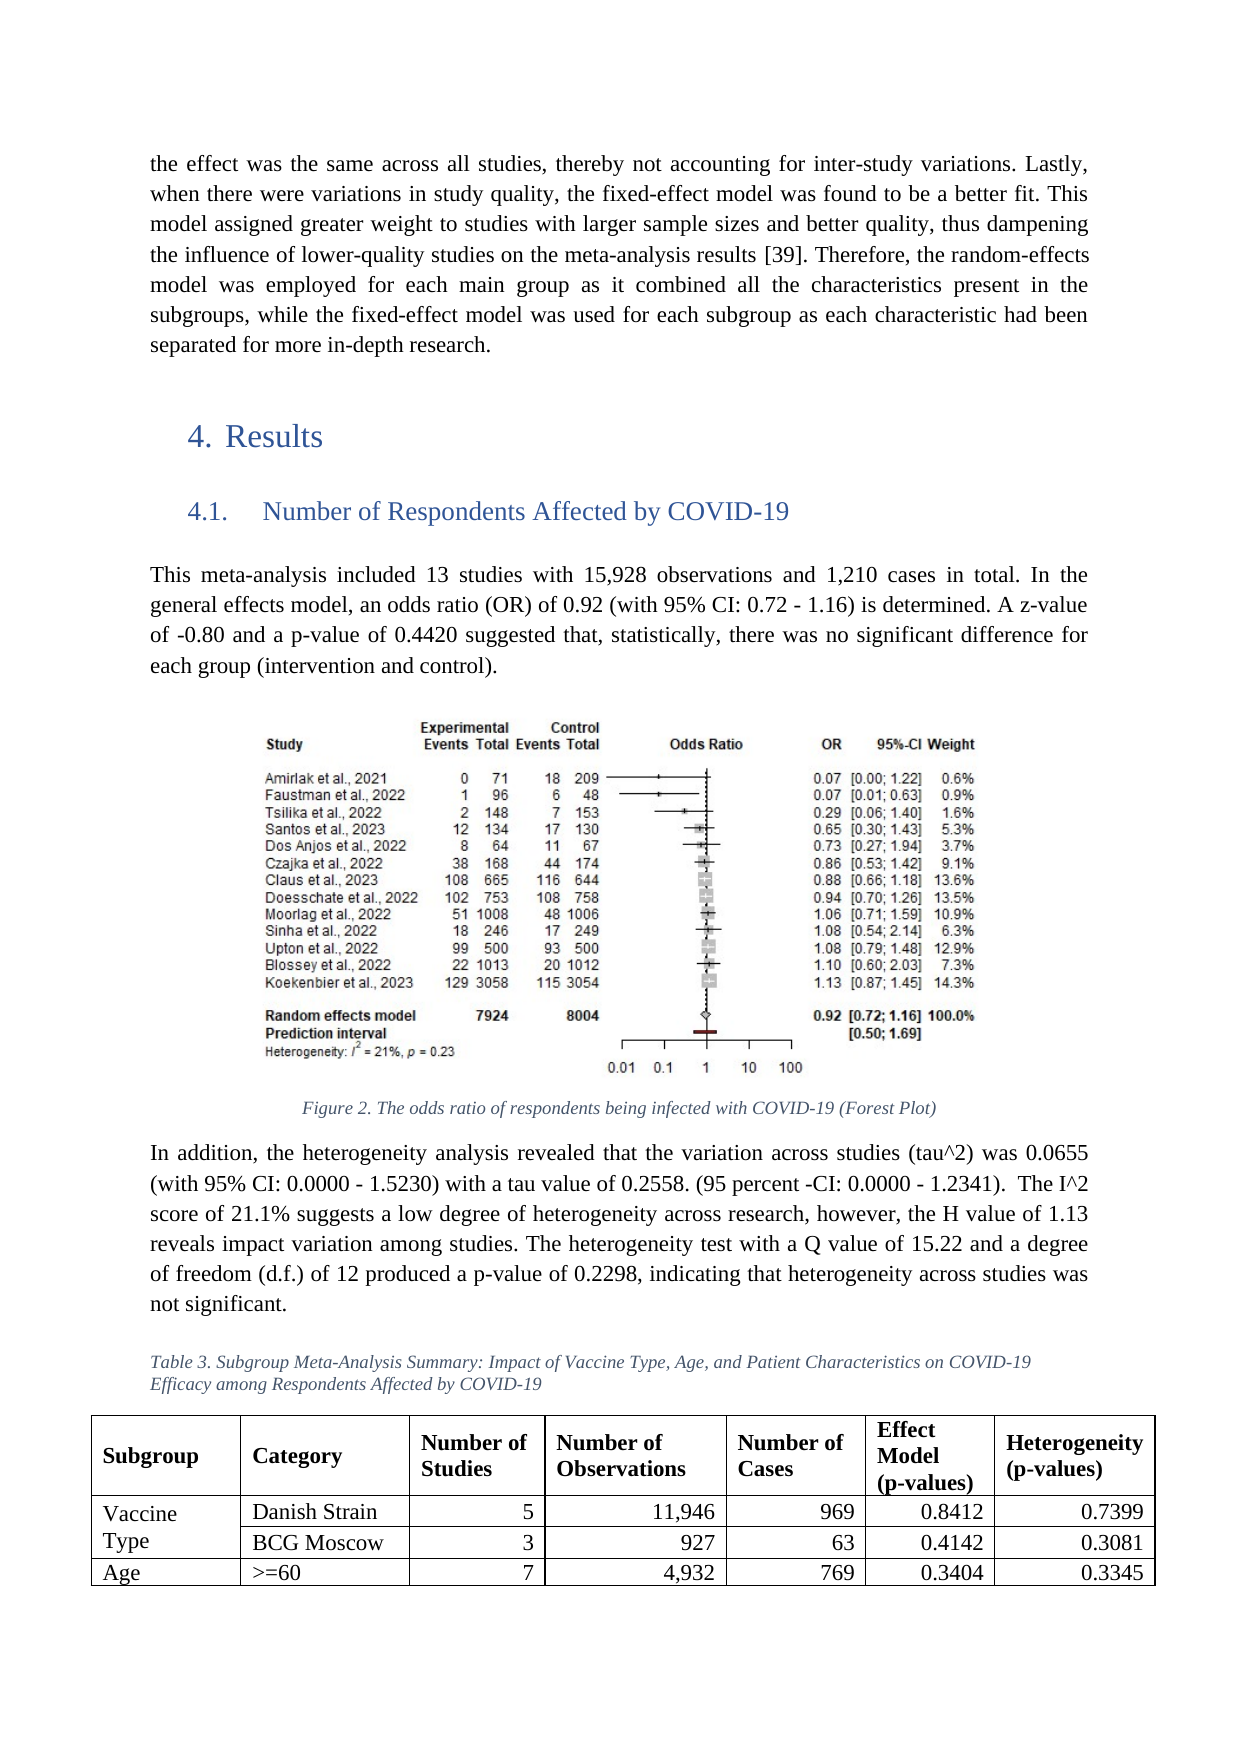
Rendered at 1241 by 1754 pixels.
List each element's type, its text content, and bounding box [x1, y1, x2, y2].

table_header Category [241, 1416, 409, 1495]
table_cell 0.4142 [866, 1527, 994, 1557]
text Figure 2. The odds ratio of respondents being infected with COVID-19 (Forest Plot) [150, 1097, 1090, 1119]
table_cell 7 [410, 1559, 544, 1585]
text Table 3. Subgroup Meta-Analysis Summary: Impact of Vaccine Type, Age, and Patient Characteristics on COVID-19 Efficacy among Respondents Affected by COVID-19 [150, 1351, 1090, 1394]
table_cell 927 [546, 1527, 726, 1557]
table_header Number of Observations [546, 1416, 726, 1495]
table_cell >=60 [241, 1559, 409, 1585]
text This meta-analysis included 13 studies with 15,928 observations and 1,210 cases in total. In the general effects model, an odds ratio (OR) of 0.92 (with 95% CI: 0.72 - 1.16) is determined. A z-value of -0.80 and a p-value of 0.4420 suggested that, statistically, there was no significant difference for each group (intervention and control). [150, 561, 1090, 678]
table_cell BCG Moscow [241, 1527, 409, 1557]
table_cell Age [92, 1559, 240, 1585]
subtitle Results [187, 417, 1090, 455]
table_cell 0.3404 [866, 1559, 994, 1585]
table_header Number of Studies [410, 1416, 544, 1495]
table_cell 5 [410, 1496, 544, 1526]
table_cell 0.3081 [995, 1527, 1154, 1557]
table_cell Vaccine Type [92, 1496, 240, 1557]
table_cell 0.7399 [995, 1496, 1154, 1526]
table_cell 63 [727, 1527, 865, 1557]
table_cell 769 [727, 1559, 865, 1585]
table_header Effect Model (p-values) [866, 1416, 994, 1495]
table_cell 4,932 [546, 1559, 726, 1585]
table_cell 969 [727, 1496, 865, 1526]
table_cell 0.3345 [995, 1559, 1154, 1585]
table_header Heterogeneity (p-values) [995, 1416, 1154, 1495]
table_cell 0.8412 [866, 1496, 994, 1526]
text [150, 150, 1090, 358]
table_header Number of Cases [727, 1416, 865, 1495]
text In addition, the heterogeneity analysis revealed that the variation across studies (tau^2) was 0.0655 (with 95% CI: 0.0000 - 1.5230) with a tau value of 0.2558. (95 percent -CI: 0.0000 - 1.2341). The I^2 score of 21.1% suggests a low degree of heterogeneity across research, however, the H value of 1.13 reveals impact variation among studies. The heterogeneity test with a Q value of 15.22 and a degree of freedom (d.f.) of 12 produced a p-value of 0.2298, indicating that heterogeneity across studies was not significant. [150, 1139, 1090, 1317]
table_header Subgroup [92, 1416, 240, 1495]
table_cell 3 [410, 1527, 544, 1557]
table_cell Danish Strain [241, 1496, 409, 1526]
subtitle Number of Respondents Affected by COVID-19 [187, 495, 1090, 526]
table_cell 11,946 [546, 1496, 726, 1526]
picture [150, 681, 1091, 1094]
